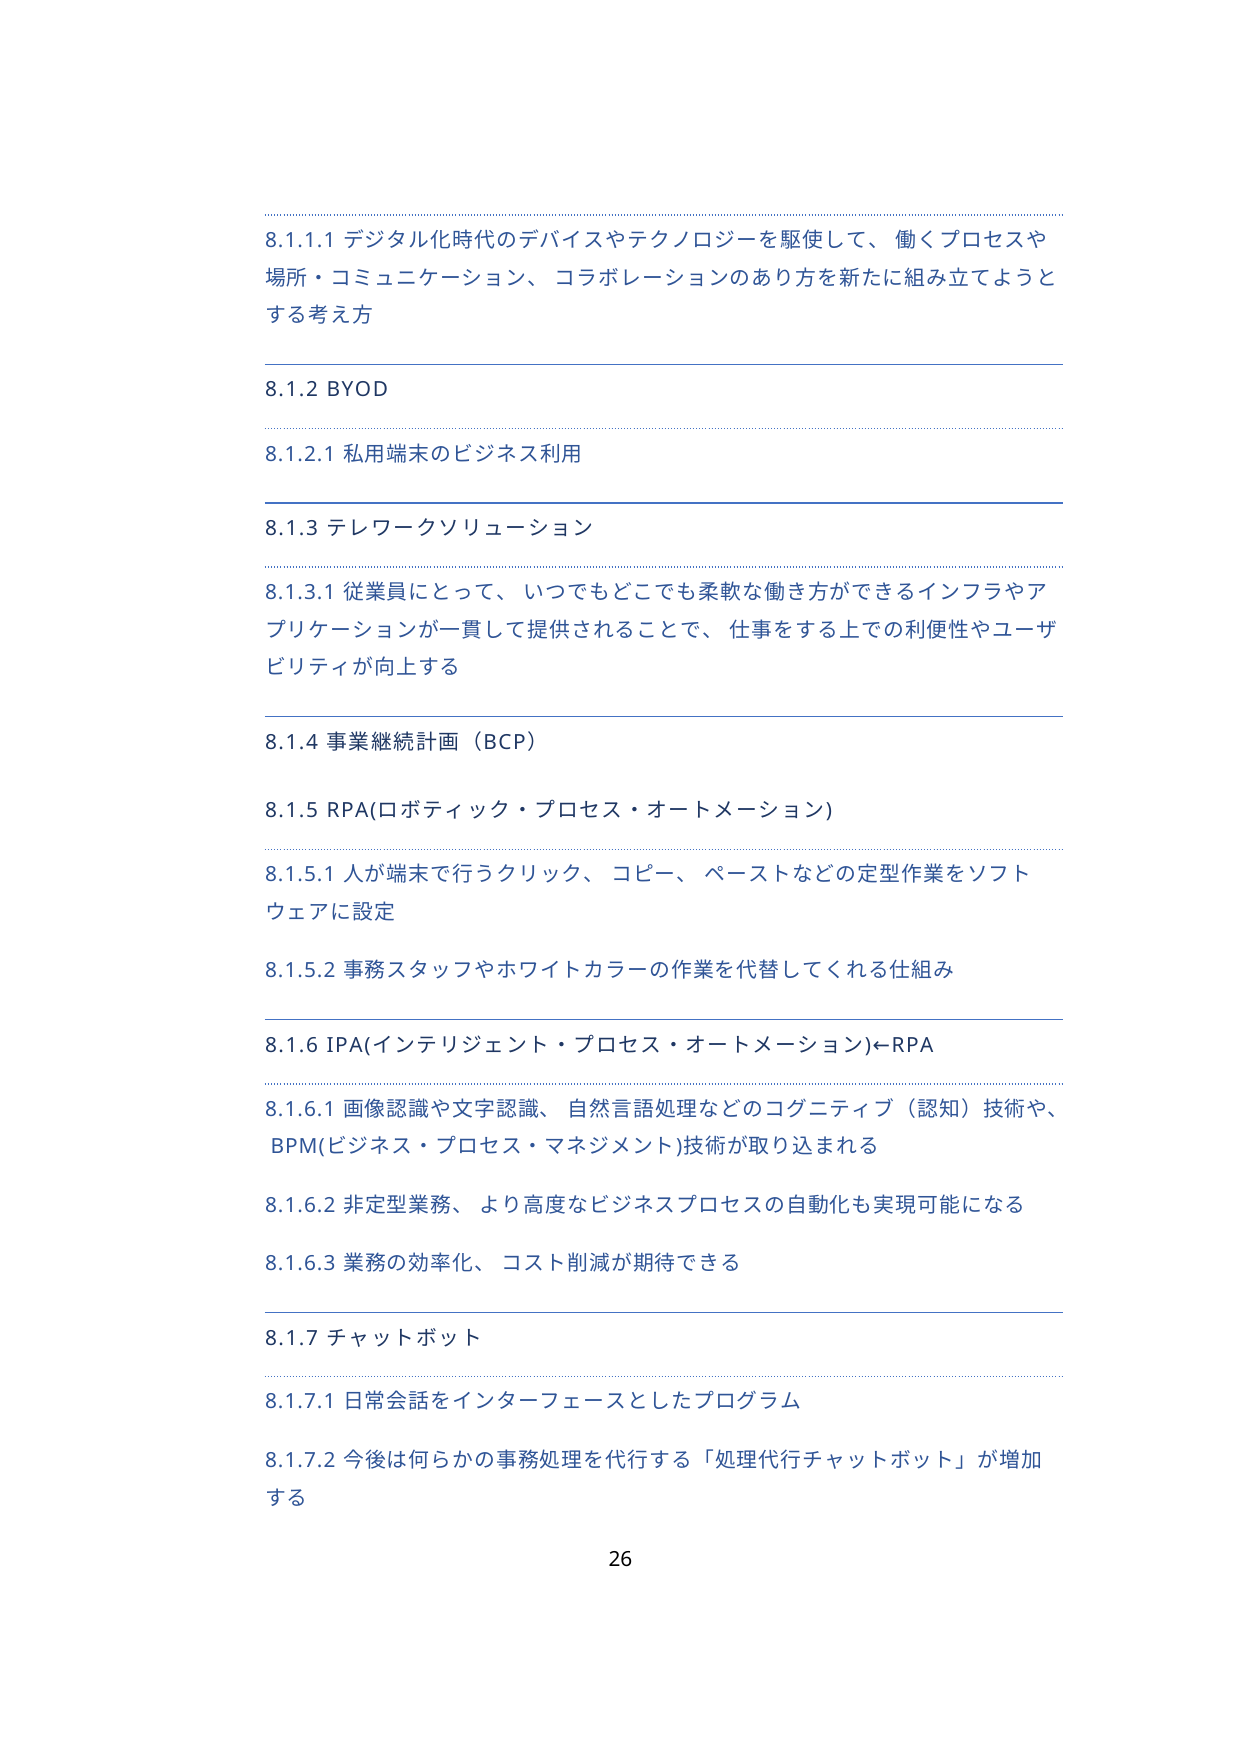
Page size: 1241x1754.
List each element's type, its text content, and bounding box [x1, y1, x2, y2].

text IPA(インテリジェント・プロセス・オートメーション)←RPA [265, 1020, 1063, 1062]
text 画像認識や文字認識、 自然言語処理などのコグニティブ（認知）技術や、 BPM(ビジネス・プロセス・マネジメント)技術が取り込まれる [265, 1083, 1063, 1163]
text チャットボット [265, 1313, 1063, 1355]
text 今後は何らかの事務処理を代行する「処理代行チャットボット」が増加する [265, 1434, 1063, 1514]
text 従業員にとって、 いつでもどこでも柔軟な働き方ができるインフラやアプリケーションが一貫して提供されることで、 仕事をする上での利便性やユーザビリティが向上する [265, 566, 1063, 684]
text 非定型業務、 より高度なビジネスプロセスの自動化も実現可能になる [265, 1179, 1063, 1222]
text 事業継続計画（BCP） [265, 717, 1063, 759]
text RPA(ロボティック・プロセス・オートメーション) [265, 784, 1063, 828]
text 業務の効率化、 コスト削減が期待できる [265, 1237, 1063, 1280]
text デジタル化時代のデバイスやテクノロジーを駆使して、 働くプロセスや場所・コミュニケーション、 コラボレーションのあり方を新たに組み立てようとする考え方 [265, 214, 1063, 332]
text 人が端末で行うクリック、 コピー、 ペーストなどの定型作業をソフトウェアに設定 [265, 848, 1063, 929]
text 私用端末のビジネス利用 [265, 428, 1063, 471]
text 事務スタッフやホワイトカラーの作業を代替してくれる仕組み [265, 944, 1063, 987]
text BYOD [265, 365, 1063, 407]
text テレワークソリューション [265, 504, 1063, 545]
text 日常会話をインターフェースとしたプログラム [265, 1376, 1063, 1419]
